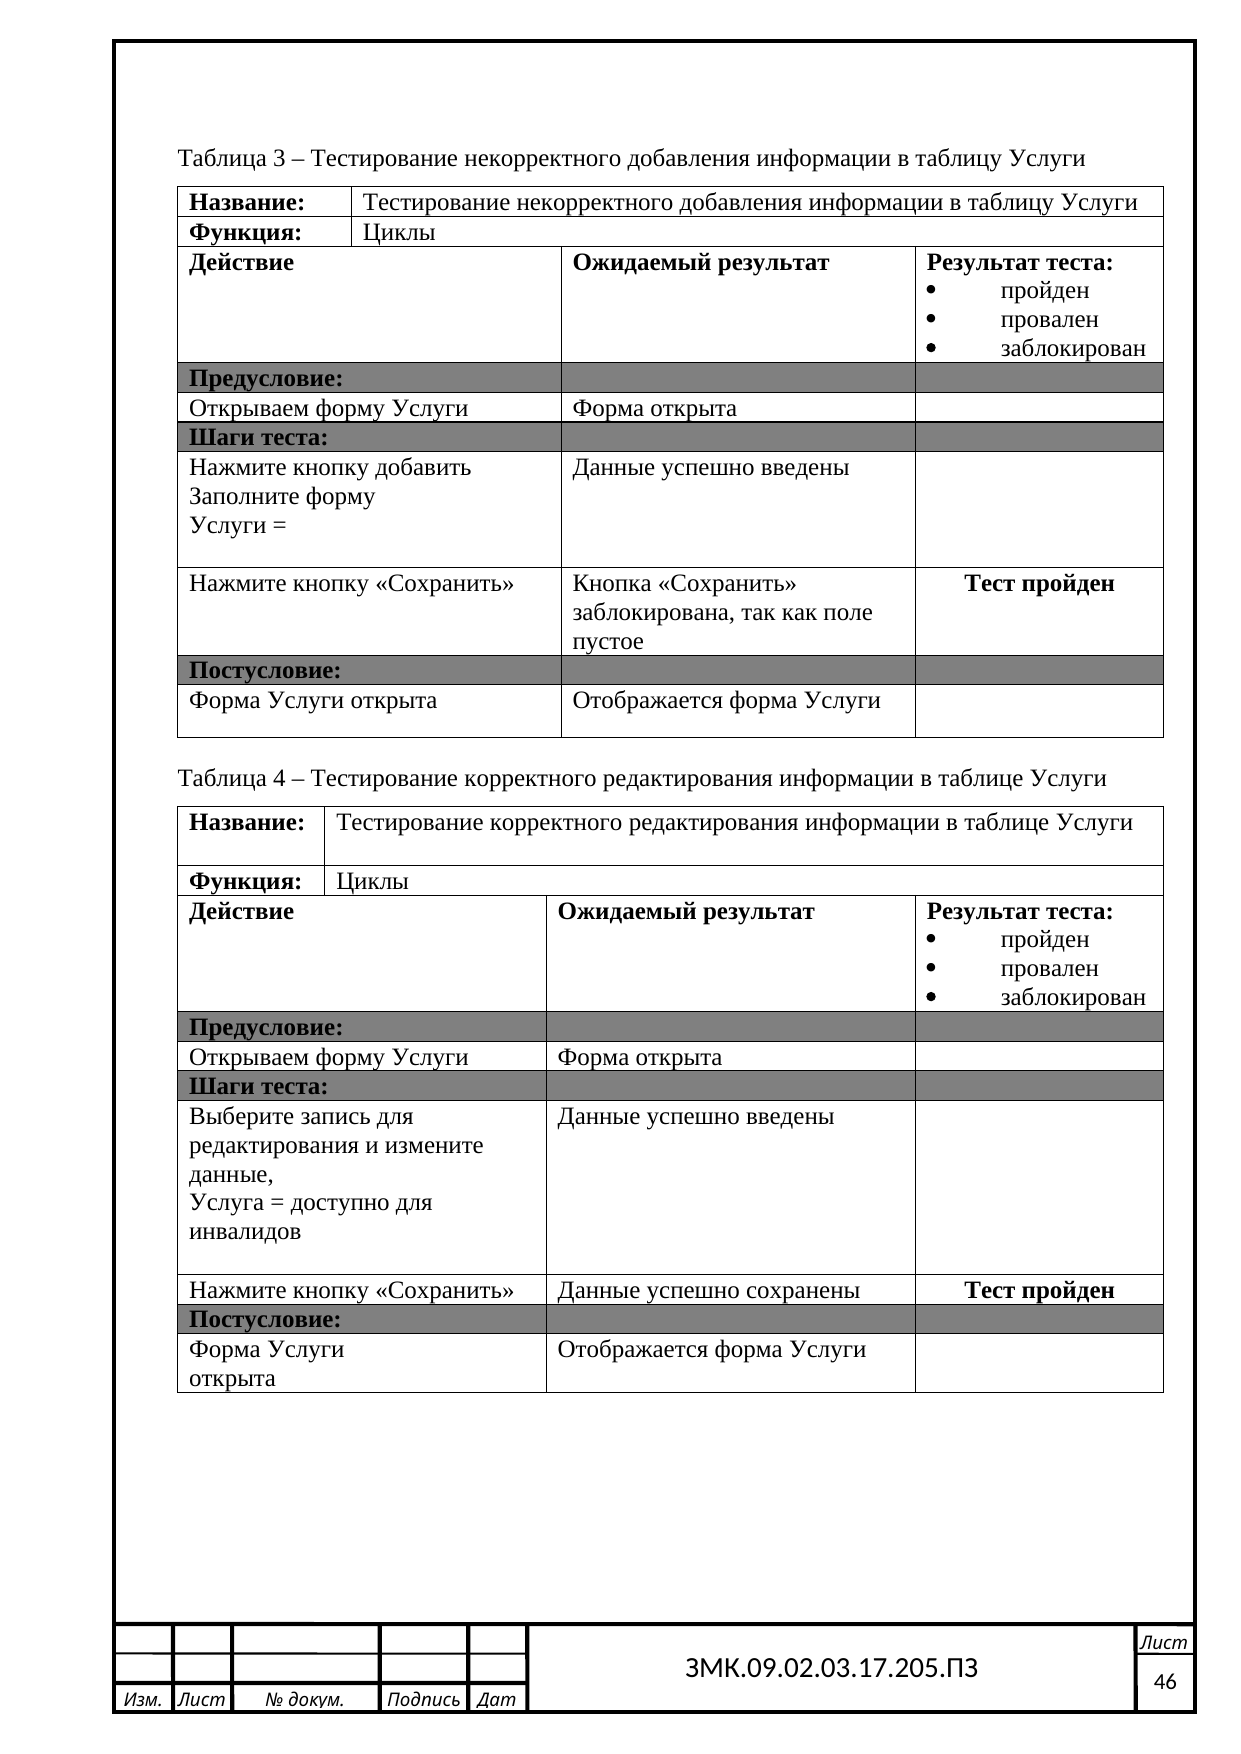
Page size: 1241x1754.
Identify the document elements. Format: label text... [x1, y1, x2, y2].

table_cell [916, 1305, 1163, 1333]
table_cell Нажмите кнопку «Сохранить» [178, 1275, 546, 1303]
table_cell [916, 393, 1163, 421]
table_cell Форма открыта [547, 1042, 915, 1070]
table_cell Открываем форму Услуги [178, 393, 561, 421]
table_cell Выберите запись для редактирования и измените данные, Услуга = доступно для инвалидов [178, 1101, 546, 1274]
table_cell [916, 1012, 1163, 1041]
table_cell [916, 656, 1163, 684]
table_cell Открываем форму Услуги [178, 1042, 546, 1070]
table_cell Ожидаемый результат [547, 896, 915, 1011]
table_cell Форма Услуги открыта [178, 1334, 546, 1392]
table_cell Постусловие: [178, 1305, 546, 1333]
text Таблица 3 – Тестирование некорректного добавления информации в таблицу Услуги [177, 143, 1152, 172]
table_cell [547, 1071, 915, 1100]
table_cell Действие [178, 896, 546, 1011]
table_cell Ожидаемый результат [562, 247, 915, 362]
table_cell Постусловие: [178, 656, 561, 684]
table_cell [916, 1042, 1163, 1070]
table_cell [916, 1101, 1163, 1274]
table_header Тестирование корректного редактирования информации в таблице Услуги [325, 807, 1163, 865]
table_cell [916, 452, 1163, 567]
table_cell Результат теста: пройден провален заблокирован [916, 896, 1163, 1011]
table_cell [547, 1305, 915, 1333]
table_cell [547, 1012, 915, 1041]
table_cell Нажмите кнопку «Сохранить» [178, 568, 561, 654]
table_cell Функция: [178, 217, 351, 246]
table_cell Данные успешно сохранены [547, 1275, 915, 1303]
table_header Название: [178, 187, 351, 216]
table_cell Предусловие: [178, 363, 561, 392]
table_cell Тест пройден [916, 1275, 1163, 1303]
table_cell Кнопка «Сохранить» заблокирована, так как поле пустое [562, 568, 915, 654]
table_cell Шаги теста: [178, 423, 561, 451]
table_cell Тест пройден [916, 568, 1163, 654]
table_cell Циклы [325, 866, 1163, 895]
table_cell Действие [178, 247, 561, 362]
table_cell [916, 1334, 1163, 1392]
table_cell Отображается форма Услуги [547, 1334, 915, 1392]
table_cell [916, 423, 1163, 451]
table_cell Отображается форма Услуги [562, 685, 915, 737]
table_cell [916, 685, 1163, 737]
table_cell Форма Услуги открыта [178, 685, 561, 737]
table_cell Функция: [178, 866, 324, 895]
table_cell Данные успешно введены [547, 1101, 915, 1274]
table_cell Предусловие: [178, 1012, 546, 1041]
table_cell [562, 363, 915, 392]
table_cell Результат теста: пройден провален заблокирован [916, 247, 1163, 362]
table_cell [562, 656, 915, 684]
table_cell [562, 423, 915, 451]
table_cell Данные успешно введены [562, 452, 915, 567]
table_cell Шаги теста: [178, 1071, 546, 1100]
table_header Тестирование некорректного добавления информации в таблицу Услуги [352, 187, 1163, 216]
table_cell Нажмите кнопку добавить Заполните форму Услуги = [178, 452, 561, 567]
table_header Название: [178, 807, 324, 865]
table_cell [916, 363, 1163, 392]
table_cell [916, 1071, 1163, 1100]
table_cell Циклы [352, 217, 1163, 246]
text Таблица 4 – Тестирование корректного редактирования информации в таблице Услуги [177, 763, 1152, 791]
table_cell Форма открыта [562, 393, 915, 421]
